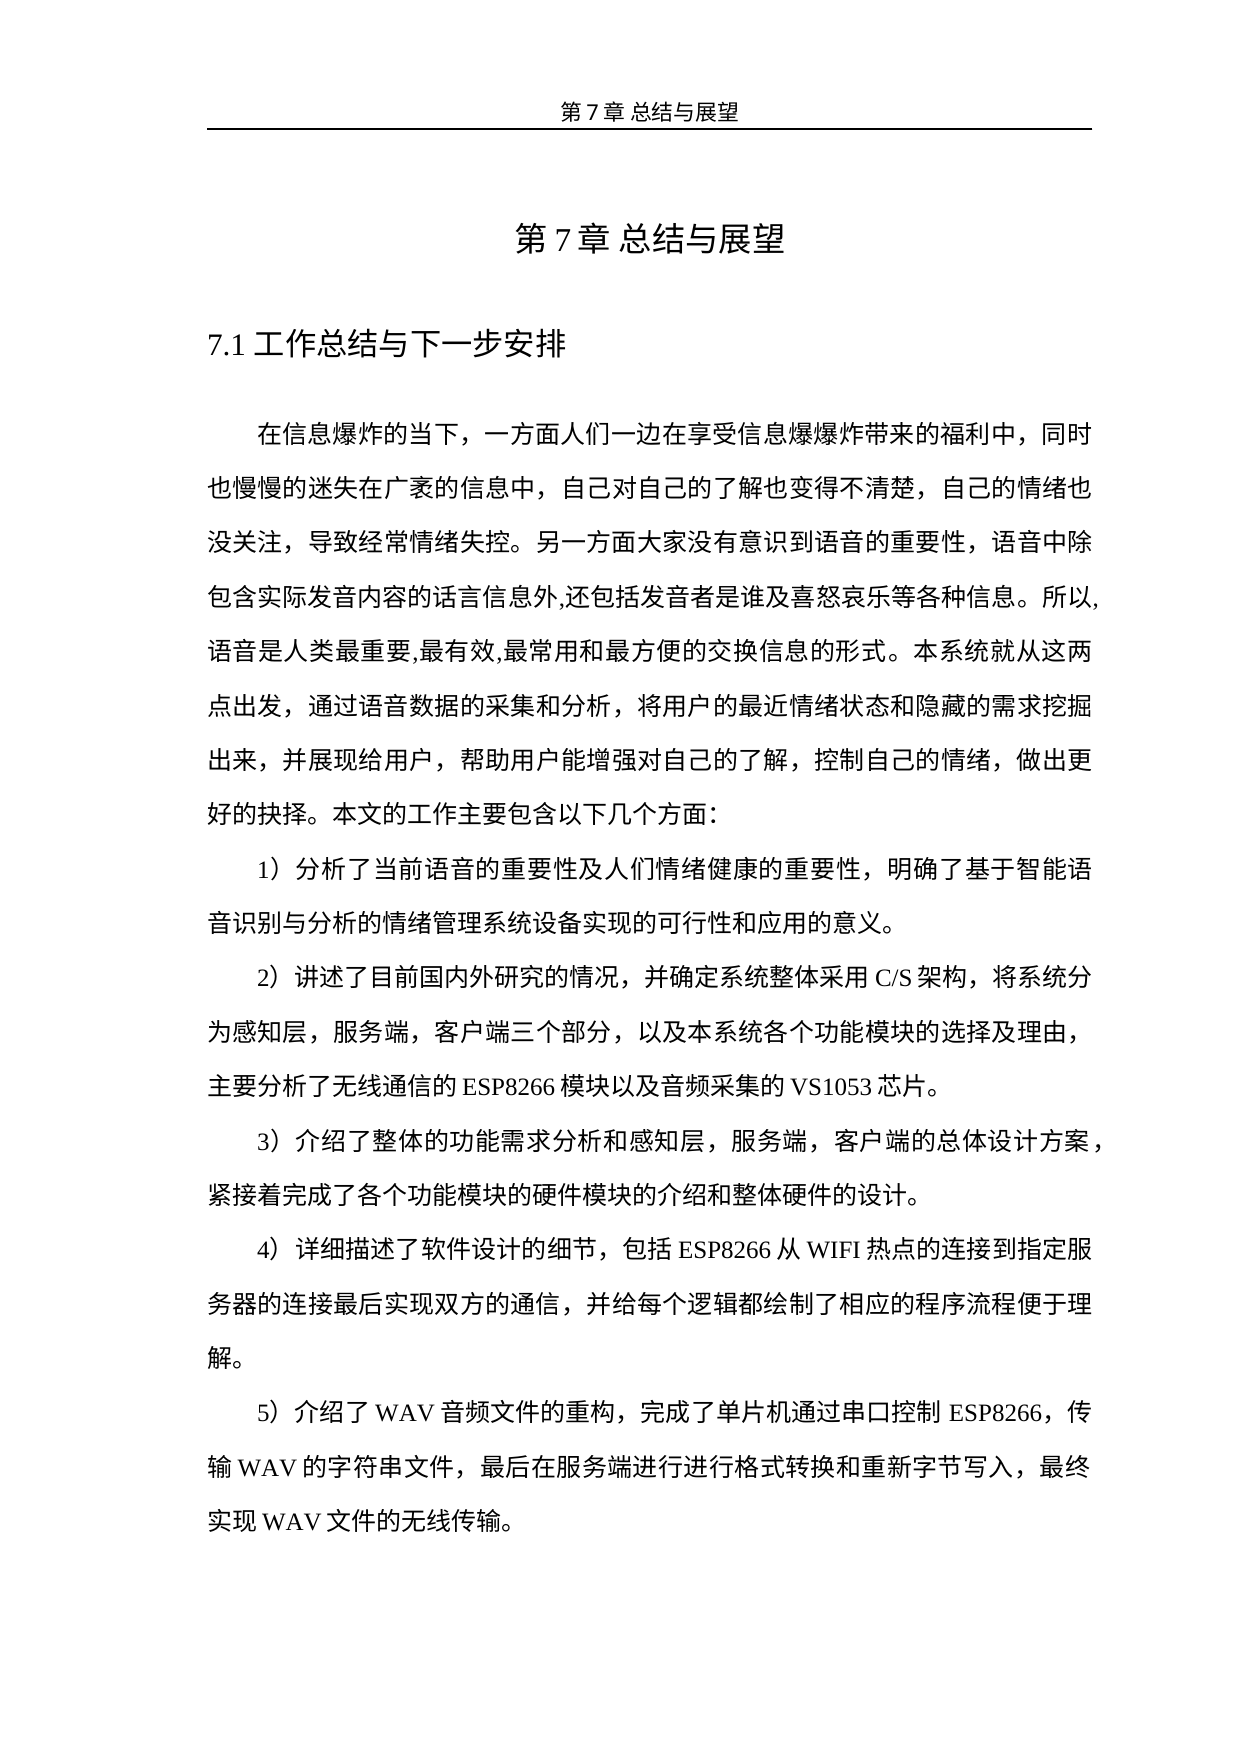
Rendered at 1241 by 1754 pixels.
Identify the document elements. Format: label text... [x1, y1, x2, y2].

text 在信息爆炸的当下，一方面人们一边在享受信息爆爆炸带来的福利中，同时也慢慢的迷失在广袤的信息中，自己对自己的了解也变得不清楚，自己的情绪也没关注，导致经常情绪失控。另一方面大家没有意识到语音的重要性，语音中除包含实际发音内容的话言信息外,还包括发音者是谁及喜怒哀乐等各种信息。所以,语音是人类最重要,最有效,最常用和最方便的交换信息的形式。本系统就从这两点出发，通过语音数据的采集和分析，将用户的最近情绪状态和隐藏的需求挖掘出来，并展现给用户，帮助用户能增强对自己的了解，控制自己的情绪，做出更好的抉择。本文的工作主要包含以下几个方面： [207, 414, 1092, 831]
subtitle 第7章 总结与展望 [207, 213, 1092, 261]
text 3）介绍了整体的功能需求分析和感知层，服务端，客户端的总体设计方案，紧接着完成了各个功能模块的硬件模块的介绍和整体硬件的设计。 [207, 1121, 1092, 1212]
subtitle 7.1 工作总结与下一步安排 [207, 319, 1092, 364]
text 1）分析了当前语音的重要性及人们情绪健康的重要性，明确了基于智能语音识别与分析的情绪管理系统设备实现的可行性和应用的意义。 [207, 849, 1092, 940]
text 4）详细描述了软件设计的细节，包括ESP8266从WIFI热点的连接到指定服务器的连接最后实现双方的通信，并给每个逻辑都绘制了相应的程序流程便于理解。 [207, 1230, 1092, 1375]
text 2）讲述了目前国内外研究的情况，并确定系统整体采用C/S架构，将系统分为感知层，服务端，客户端三个部分，以及本系统各个功能模块的选择及理由，主要分析了无线通信的ESP8266模块以及音频采集的VS1053芯片。 [207, 958, 1092, 1103]
text 5）介绍了WAV音频文件的重构，完成了单片机通过串口控制ESP8266，传输WAV的字符串文件，最后在服务端进行进行格式转换和重新字节写入，最终实现WAV文件的无线传输。 [207, 1393, 1092, 1538]
